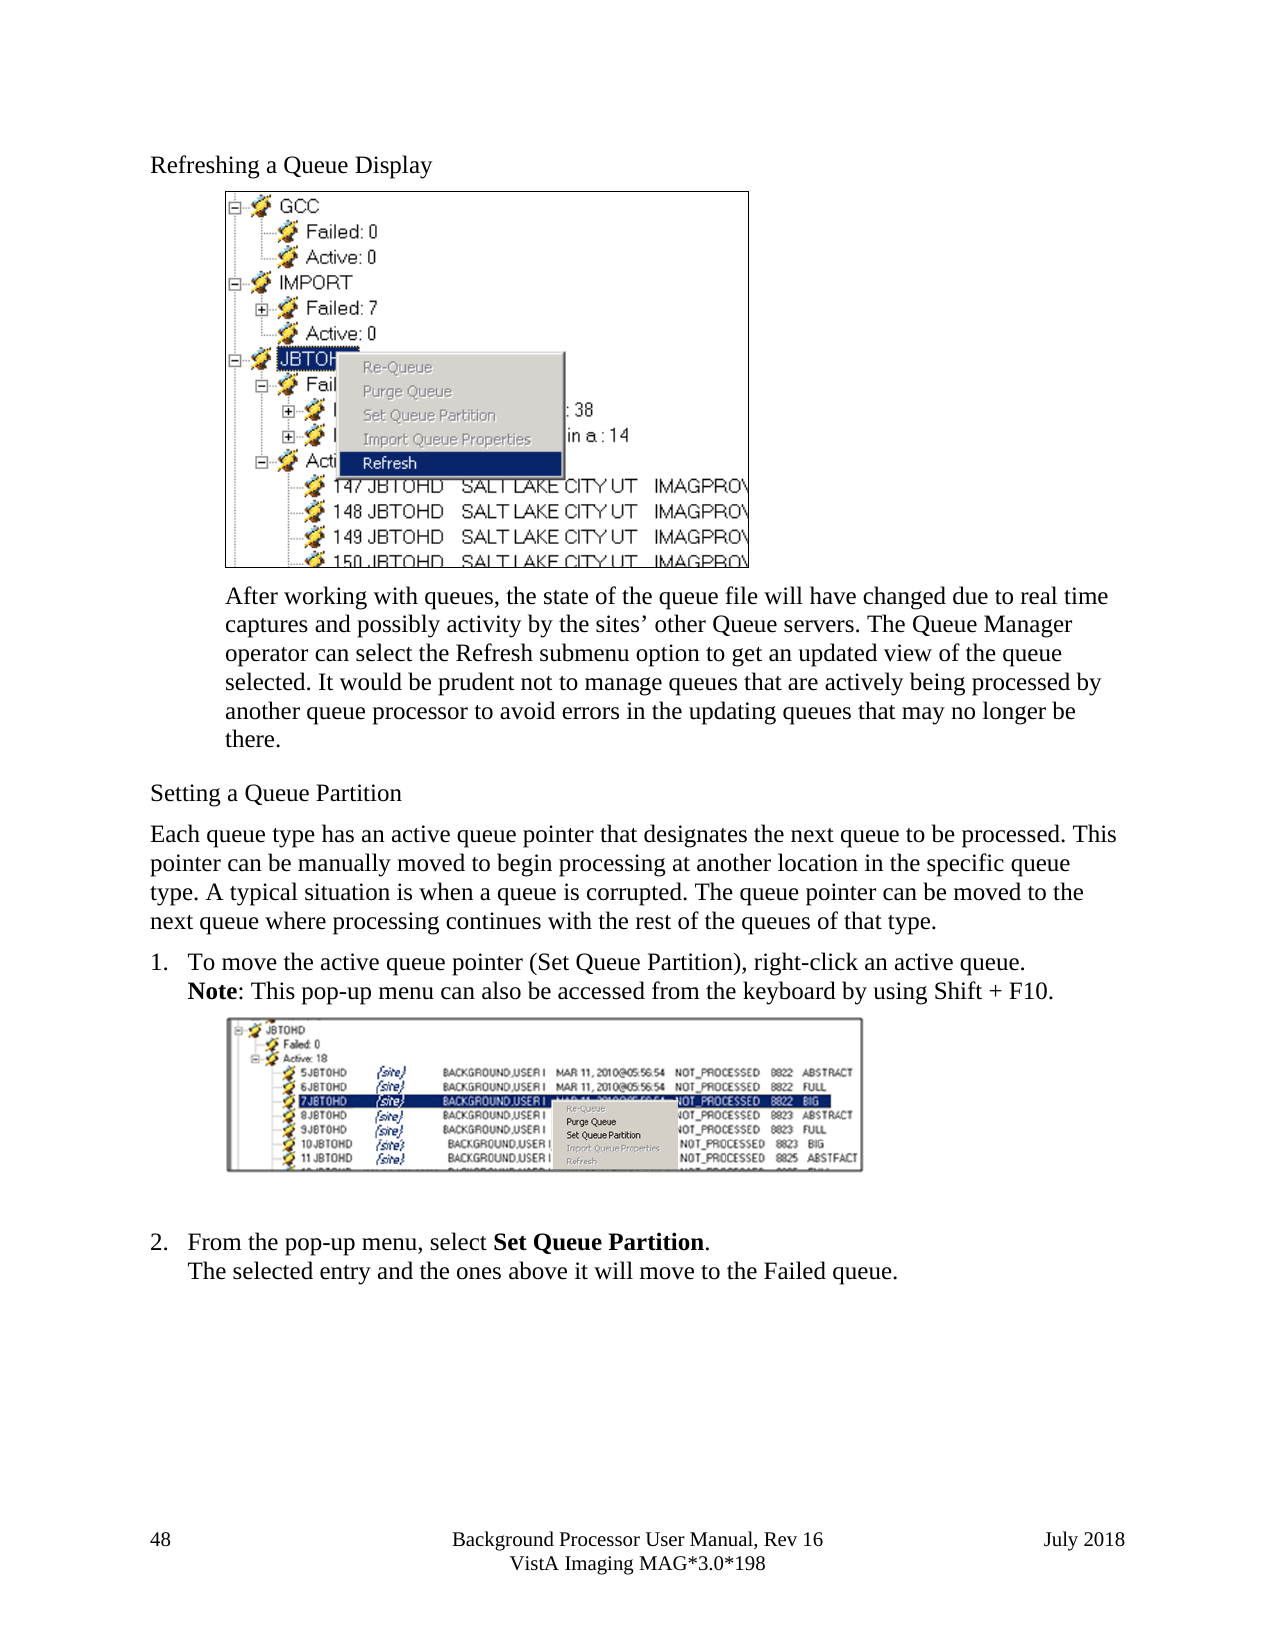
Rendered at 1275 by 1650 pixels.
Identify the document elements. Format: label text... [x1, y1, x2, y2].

subtitle Setting a Queue Partition [150, 778, 1125, 807]
text Each queue type has an active queue pointer that designates the next queue to be processed. This pointer can be manually moved to begin processing at another location in the specific queue type. A typical situation is when a queue is corrupted. The queue pointer can be moved to the next queue where processing continues with the rest of the queues of that type. [150, 819, 1125, 934]
picture [225, 1017, 865, 1174]
list To move the active queue pointer (Set Queue Partition), right-click an active queue. Note: This pop-up menu can also be accessed from the keyboard by using Shift + F10. [150, 947, 1125, 1004]
picture [226, 192, 748, 567]
text After working with queues, the state of the queue file will have changed due to real time captures and possibly activity by the sites’ other Queue servers. The Queue Manager operator can select the Refresh submenu option to get an updated view of the queue selected. It would be prudent not to manage queues that are actively being processed by another queue processor to avoid errors in the updating queues that may no longer be there. [225, 581, 1125, 753]
list From the pop-up menu, select Set Queue Partition. The selected entry and the ones above it will move to the Failed queue. [150, 1227, 1125, 1285]
subtitle Refreshing a Queue Display [150, 150, 1125, 179]
